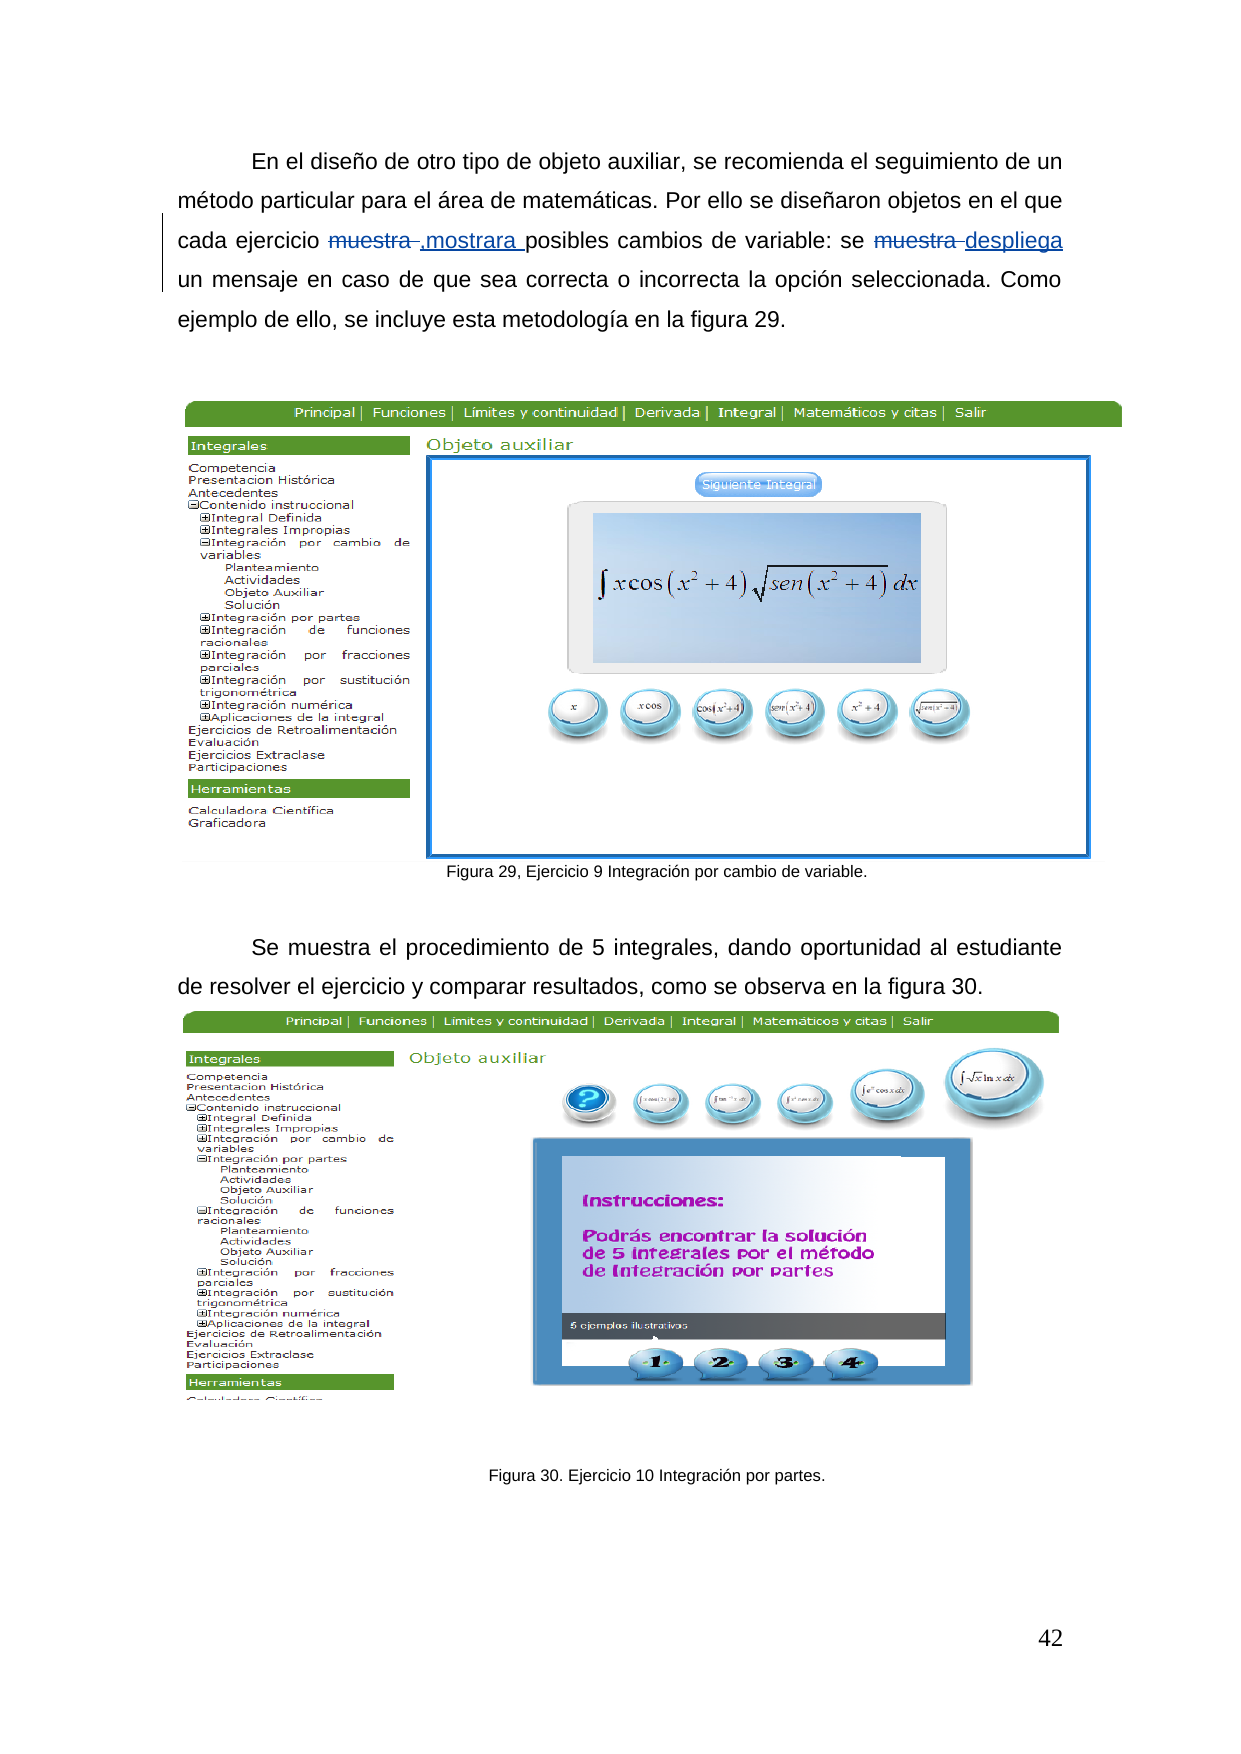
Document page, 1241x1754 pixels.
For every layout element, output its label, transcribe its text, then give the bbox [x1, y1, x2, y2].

picture [1063, 401, 1127, 862]
picture [177, 1011, 1063, 1400]
text Figura 29, Ejercicio 9 Integración por cambio de variable. [177, 398, 1063, 881]
text Figura 30. Ejercicio 10 Integración por partes. [177, 1465, 1063, 1484]
text En el diseño de otro tipo de objeto auxiliar, se recomienda el seguimiento de un método particular para el área de matemáticas. Por ello se diseñaron objetos en el que cada ejercicio posibles cambios de variable: se un mensaje en caso de que sea correcta o incorrecta la opción seleccionada. Como ejemplo de ello, se incluye esta metodología en la figura 29. [177, 148, 1063, 332]
text Se muestra el procedimiento de 5 integrales, dando oportunidad al estudiante de resolver el ejercicio y comparar resultados, como se observa en la figura 30. [177, 934, 1063, 999]
